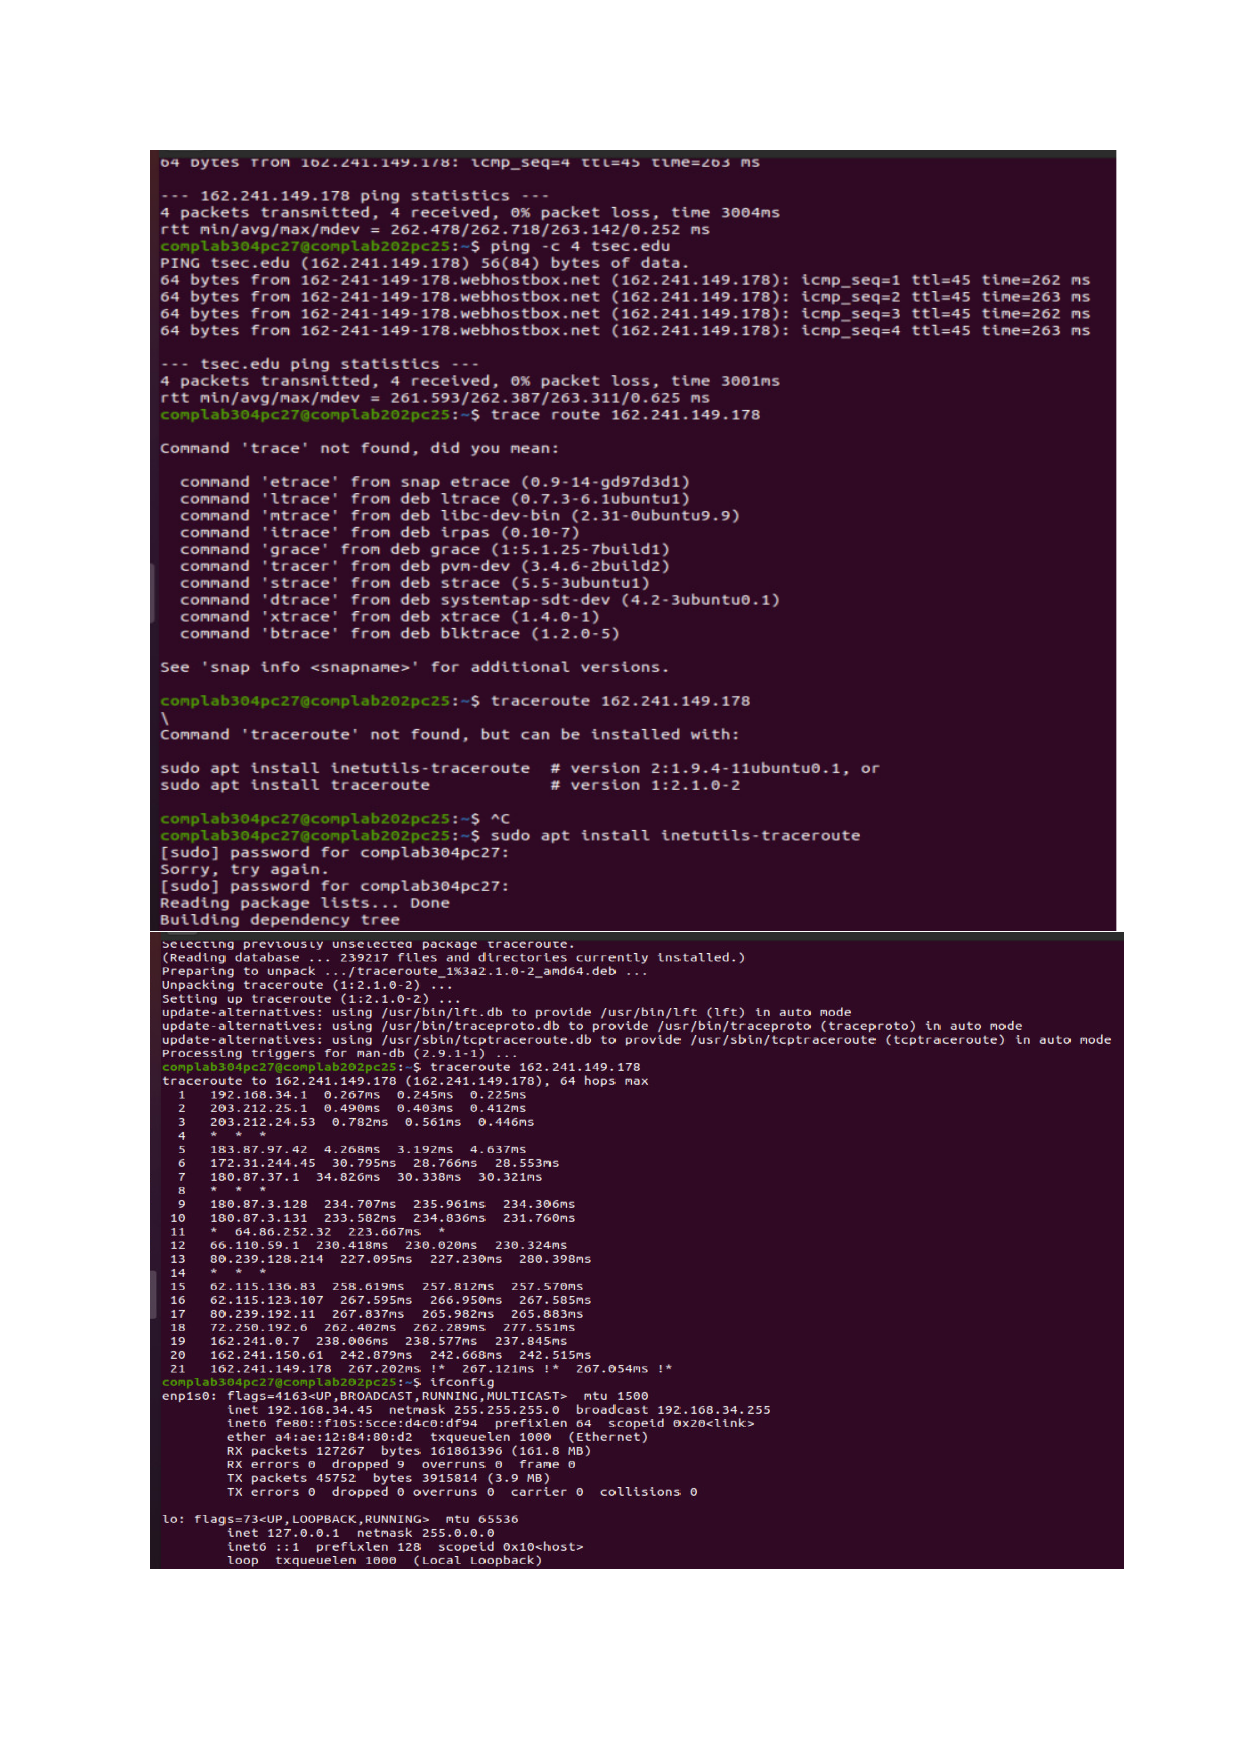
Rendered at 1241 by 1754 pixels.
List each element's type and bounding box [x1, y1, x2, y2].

picture [150, 150, 1117, 931]
picture [150, 932, 1124, 1569]
